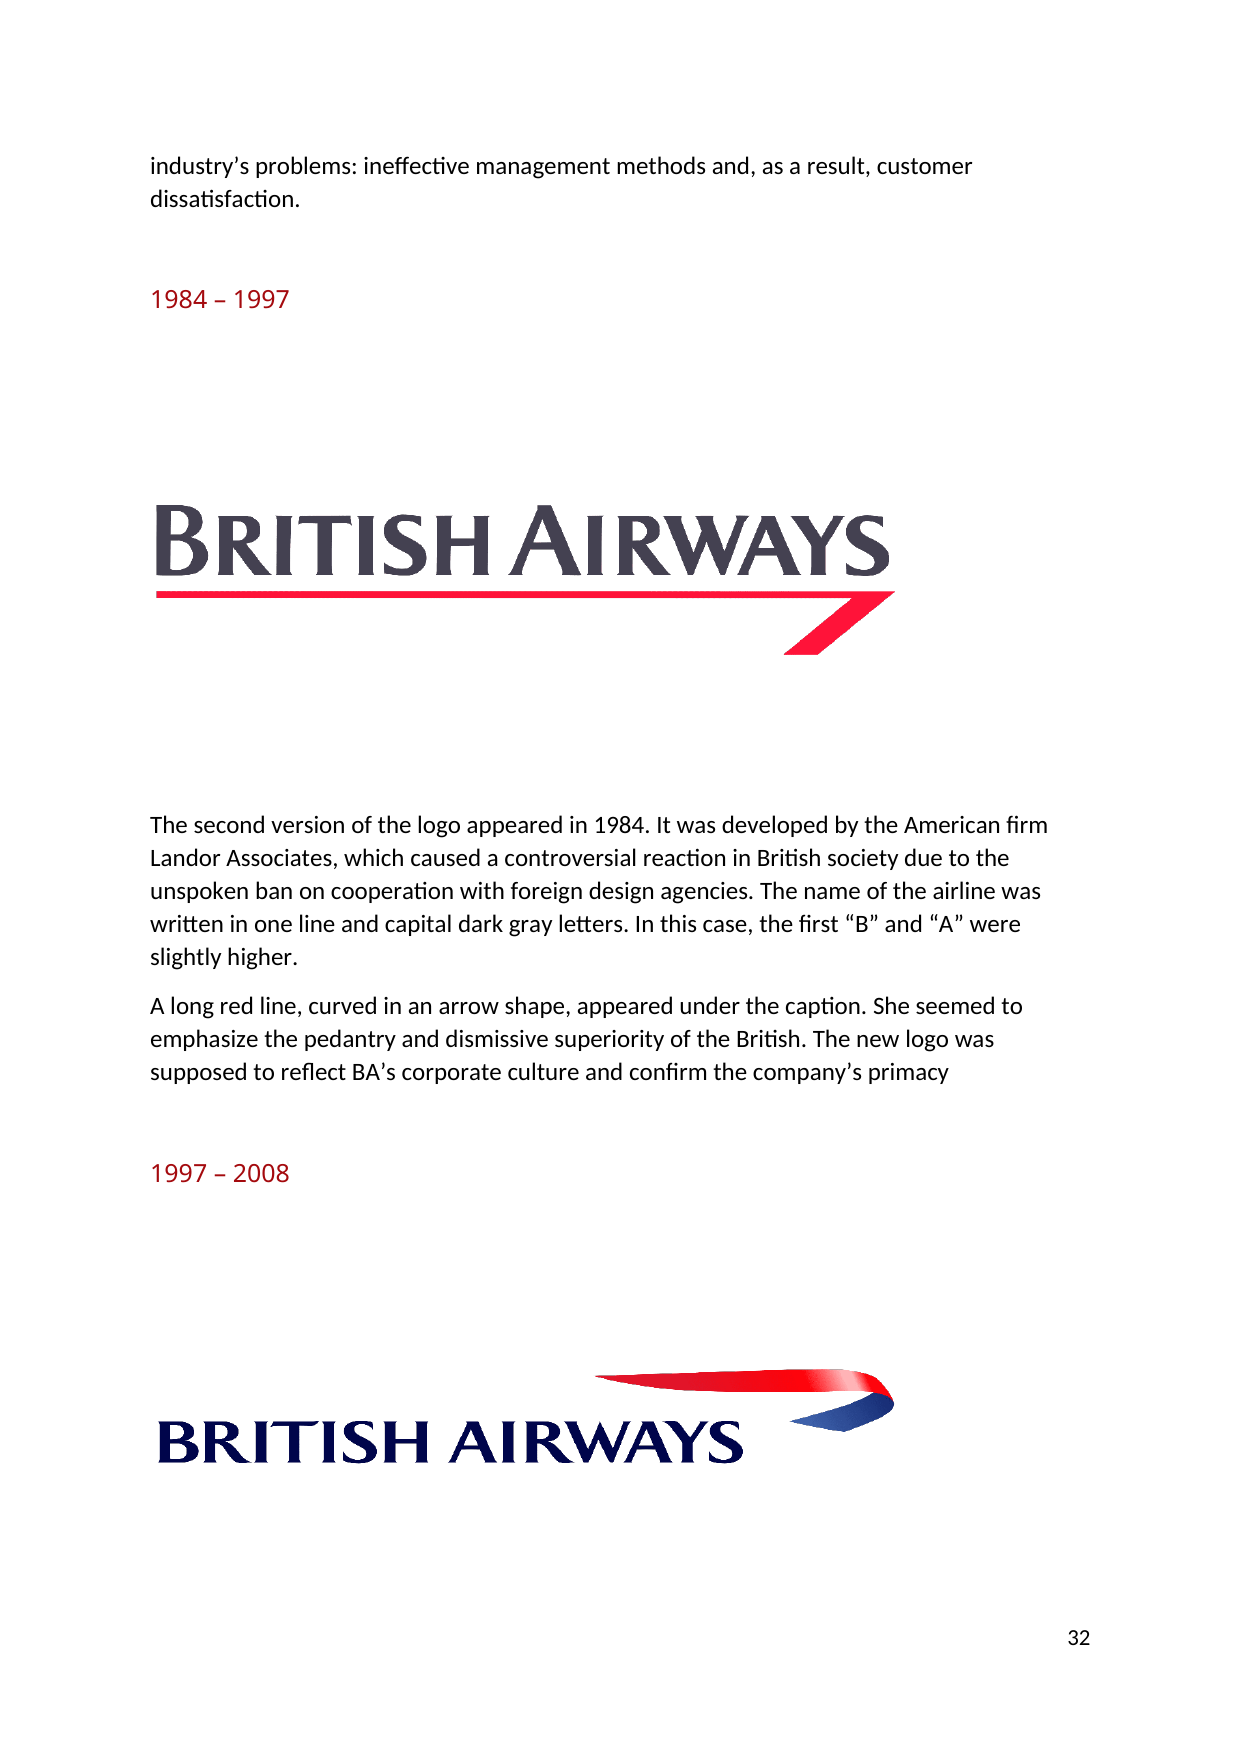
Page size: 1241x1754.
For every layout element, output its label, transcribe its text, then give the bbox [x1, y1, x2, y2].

subtitle 1997 – 2008 [150, 1155, 1090, 1189]
text A long red line, curved in an arrow shape, appeared under the caption. She seemed to emphasize the pedantry and dismissive superiority of the British. The new logo was supposed to reflect BA’s corporate culture and confirm the company’s primacy [150, 990, 1090, 1087]
text The second version of the logo appeared in 1984. It was developed by the American firm Landor Associates, which caused a controversial reaction in British society due to the unspoken ban on cooperation with foreign design agencies. The name of the airline was written in one line and capital dark gray letters. In this case, the first “B” and “A” were slightly higher. [150, 809, 1090, 971]
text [150, 150, 1090, 213]
picture [150, 368, 901, 791]
picture [150, 1241, 901, 1591]
subtitle 1984 – 1997 [150, 282, 1090, 316]
